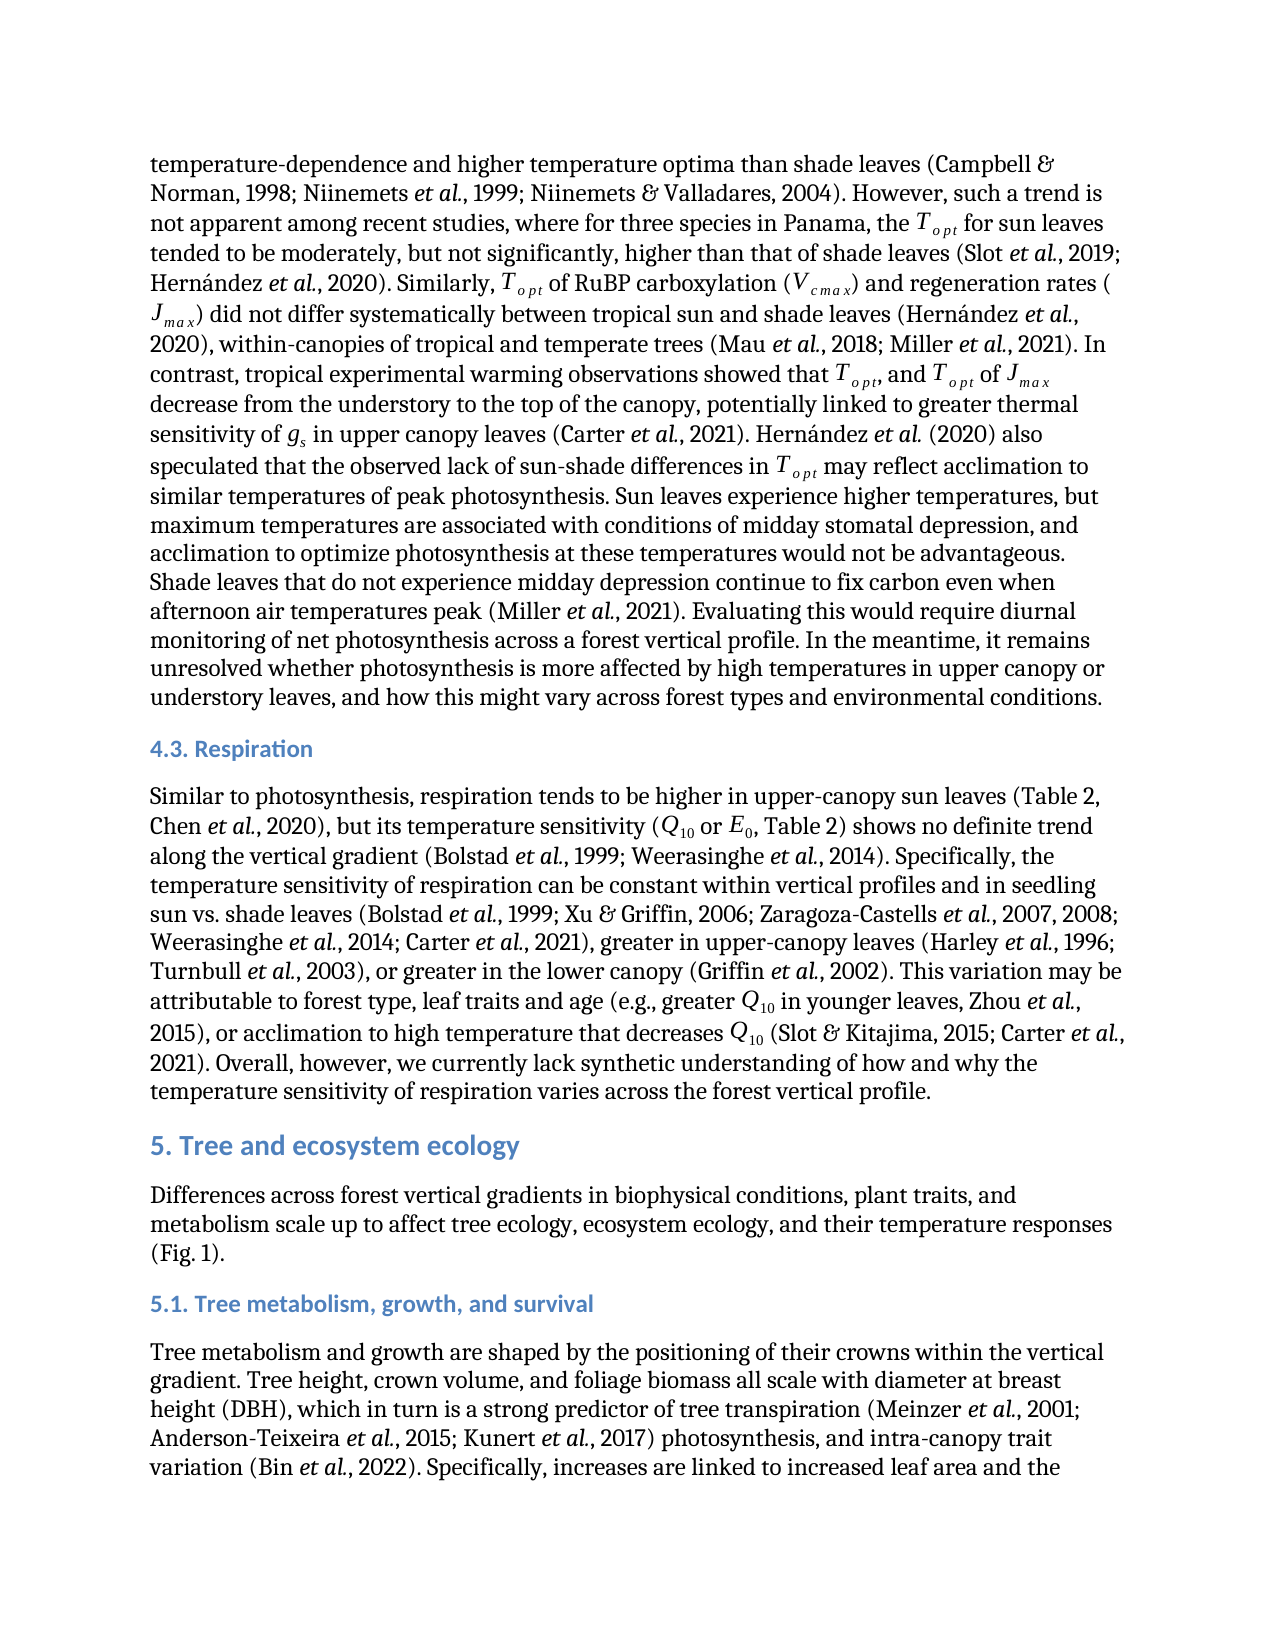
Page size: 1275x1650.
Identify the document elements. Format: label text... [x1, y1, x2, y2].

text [150, 1338, 1125, 1481]
text Similar to photosynthesis, respiration tends to be higher in upper-canopy sun leaves (Table 2, Chen et al., 2020), but its temperature sensitivity ( or , Table 2) shows no definite trend along the vertical gradient (Bolstad et al., 1999; Weerasinghe et al., 2014). Specifically, the temperature sensitivity of respiration can be constant within vertical profiles and in seedling sun vs. shade leaves (Bolstad et al., 1999; Xu & Griffin, 2006; Zaragoza-Castells et al., 2007, 2008; Weerasinghe et al., 2014; Carter et al., 2021), greater in upper-canopy leaves (Harley et al., 1996; Turnbull et al., 2003), or greater in the lower canopy (Griffin et al., 2002). This variation may be attributable to forest type, leaf traits and age (e.g., greater in younger leaves, Zhou et al., 2015), or acclimation to high temperature that decreases (Slot & Kitajima, 2015; Carter et al., 2021). Overall, however, we currently lack synthetic understanding of how and why the temperature sensitivity of respiration varies across the forest vertical profile. [150, 782, 1125, 1106]
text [150, 150, 1125, 712]
subtitle 5.1. Tree metabolism, growth, and survival [150, 1288, 1125, 1319]
text Differences across forest vertical gradients in biophysical conditions, plant traits, and metabolism scale up to affect tree ecology, ecosystem ecology, and their temperature responses (Fig. 1). [150, 1181, 1125, 1267]
subtitle 4.3. Respiration [150, 733, 1125, 763]
subtitle 5. Tree and ecosystem ecology [150, 1127, 1125, 1162]
